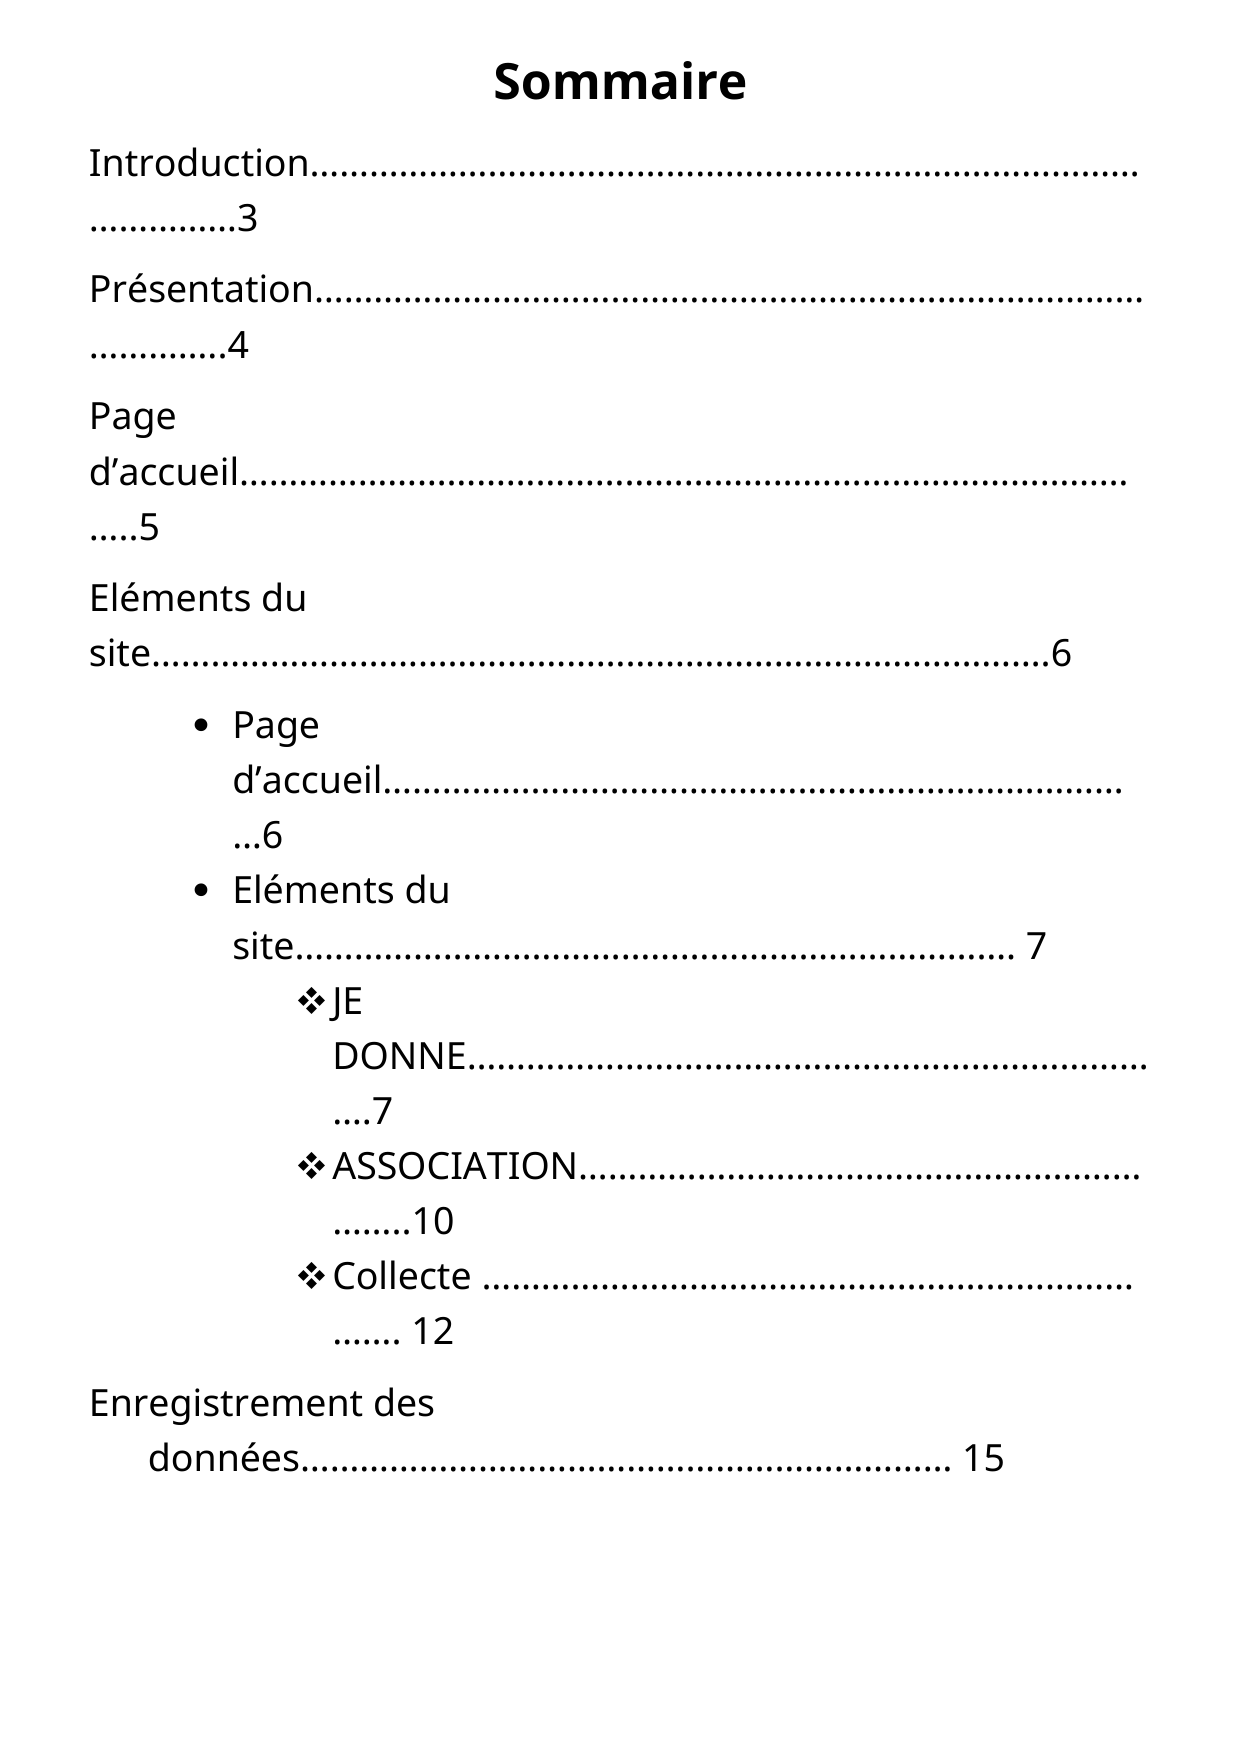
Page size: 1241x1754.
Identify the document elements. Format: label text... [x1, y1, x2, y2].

list Eléments du site………………………………………………………………. 7 [194, 864, 1152, 970]
text Sommaire [148, 46, 1093, 114]
text Introduction………………………………………………………………………………………3 [89, 136, 1152, 242]
text Présentation……………………………………………………………………………………..4 [89, 263, 1152, 369]
list JE DONNE……………………………………………………………….7 [294, 974, 1152, 1135]
list ASSOCIATION………………………………………………………..10 [294, 1139, 1152, 1246]
list Collecte ………………………………………………………………. 12 [294, 1249, 1152, 1356]
text Page d’accueil…………………………………………………………………………………..5 [89, 390, 1152, 551]
list Page d’accueil……………………………………………………………………6 [194, 698, 1152, 860]
text Enregistrement des données………………………………………………………… 15 [89, 1376, 1152, 1483]
text Eléments du site……………………………………………………………………………….6 [89, 572, 1152, 678]
